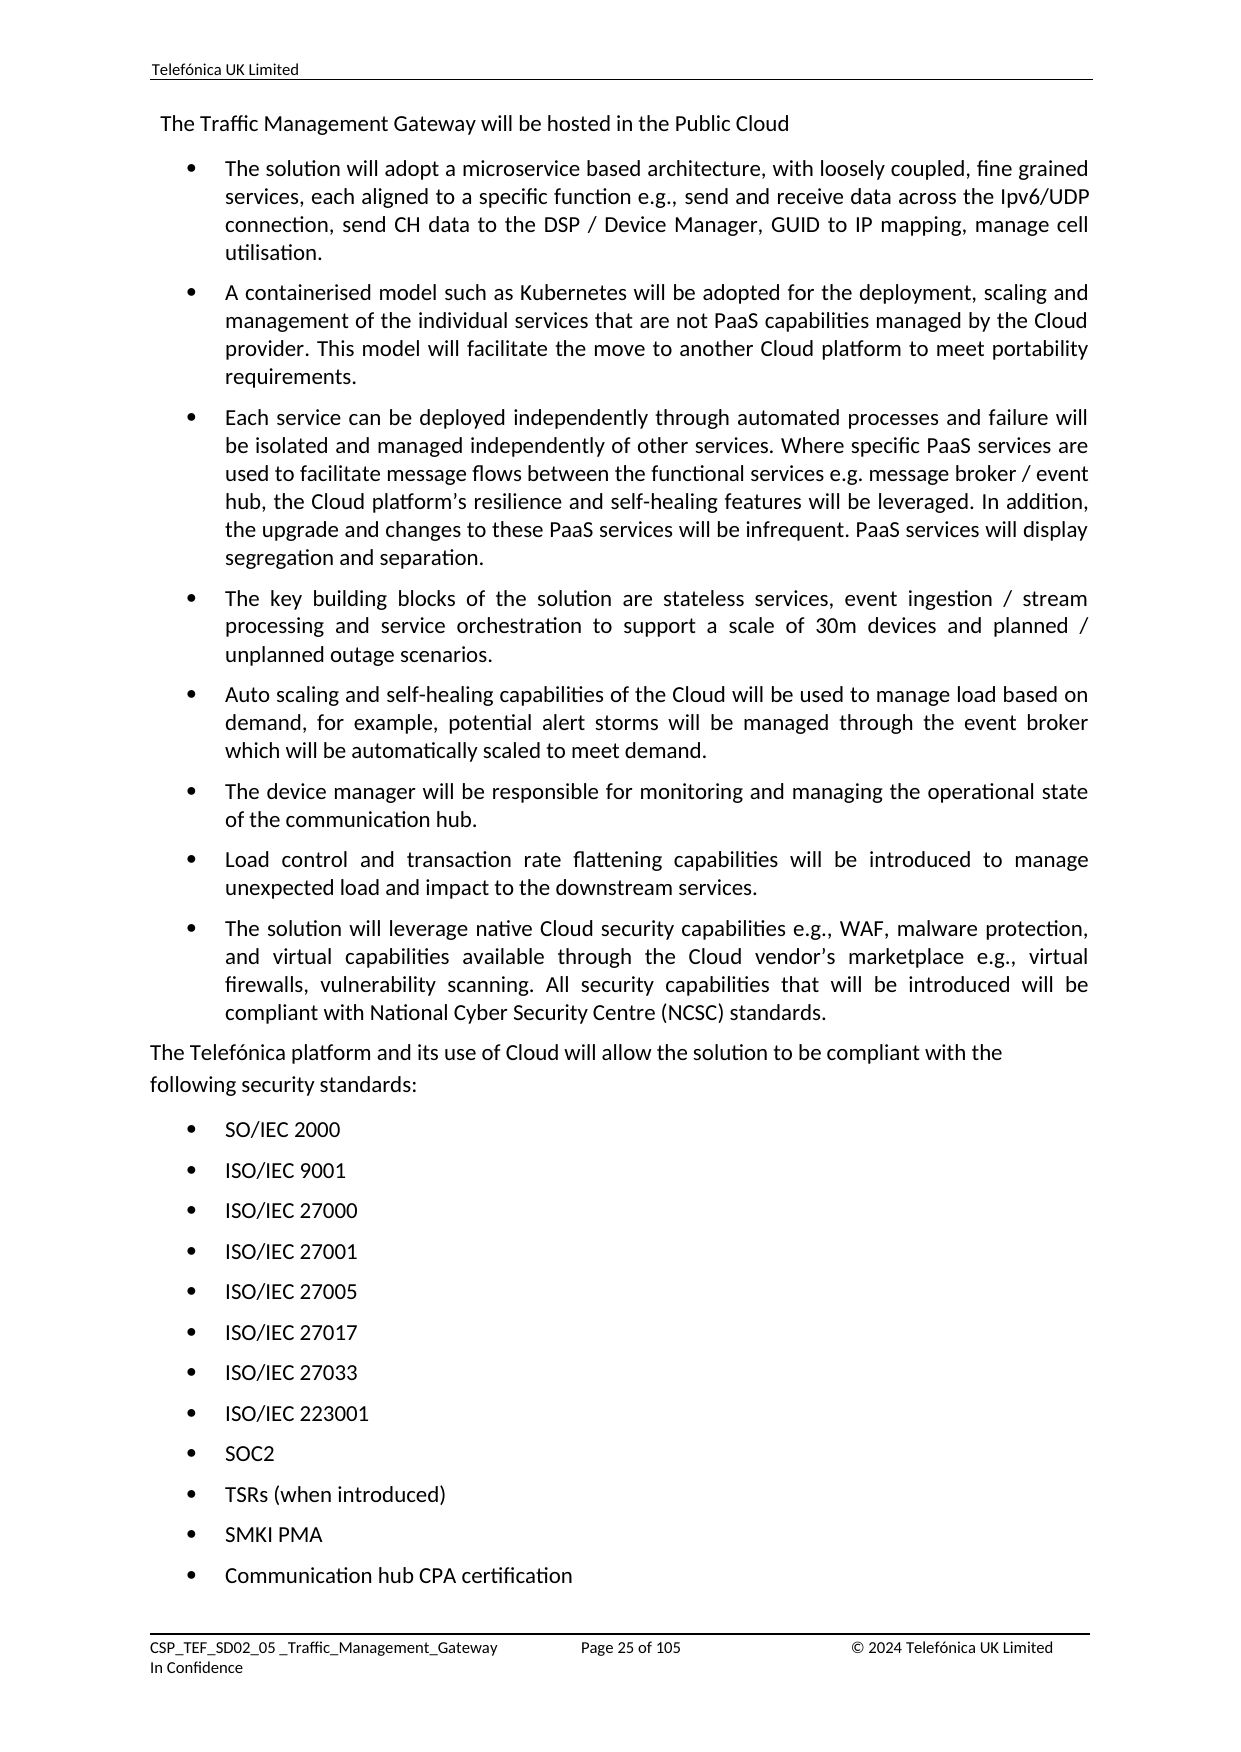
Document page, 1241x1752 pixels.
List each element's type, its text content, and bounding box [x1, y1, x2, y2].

text The Telefónica platform and its use of Cloud will allow the solution to be compliant with the following security standards: [150, 1038, 1090, 1099]
text ISO/IEC 27000 [187, 1196, 1090, 1224]
text ISO/IEC 223001 [187, 1399, 1090, 1427]
text ISO/IEC 27005 [187, 1277, 1090, 1305]
text SMKI PMA [187, 1521, 1090, 1548]
text The Traffic Management Gateway will be hosted in the Public Cloud [150, 109, 1090, 137]
text ISO/IEC 27001 [187, 1237, 1090, 1265]
text SO/IEC 2000 [187, 1115, 1090, 1143]
text A containerised model such as Kubernetes will be adopted for the deployment, scaling and management of the individual services that are not PaaS capabilities managed by the Cloud provider. This model will facilitate the move to another Cloud platform to meet portability requirements. [187, 278, 1090, 391]
text ISO/IEC 27033 [187, 1358, 1090, 1386]
text The key building blocks of the solution are stateless services, event ingestion / stream processing and service orchestration to support a scale of 30m devices and planned / unplanned outage scenarios. [187, 584, 1090, 668]
text ISO/IEC 27017 [187, 1318, 1090, 1346]
text The solution will adopt a microservice based architecture, with loosely coupled, fine grained services, each aligned to a specific function e.g., send and receive data across the Ipv6/UDP connection, send CH data to the DSP / Device Manager, GUID to IP mapping, manage cell utilisation. [187, 154, 1090, 266]
text Load control and transaction rate flattening capabilities will be introduced to manage unexpected load and impact to the downstream services. [187, 845, 1090, 901]
text The device manager will be responsible for monitoring and managing the operational state of the communication hub. [187, 777, 1090, 833]
text Each service can be deployed independently through automated processes and failure will be isolated and managed independently of other services. Where specific PaaS services are used to facilitate message flows between the functional services e.g. message broker / event hub, the Cloud platform’s resilience and self-healing features will be leveraged. In addition, the upgrade and changes to these PaaS services will be infrequent. PaaS services will display segregation and separation. [187, 403, 1090, 571]
text TSRs (when introduced) [187, 1480, 1090, 1508]
text The solution will leverage native Cloud security capabilities e.g., WAF, malware protection, and virtual capabilities available through the Cloud vendor’s marketplace e.g., virtual firewalls, vulnerability scanning. All security capabilities that will be introduced will be compliant with National Cyber Security Centre (NCSC) standards. [187, 914, 1090, 1026]
text Communication hub CPA certification [187, 1561, 1090, 1589]
text ISO/IEC 9001 [187, 1156, 1090, 1184]
text SOC2 [187, 1439, 1090, 1467]
text Auto scaling and self-healing capabilities of the Cloud will be used to manage load based on demand, for example, potential alert storms will be managed through the event broker which will be automatically scaled to meet demand. [187, 680, 1090, 764]
